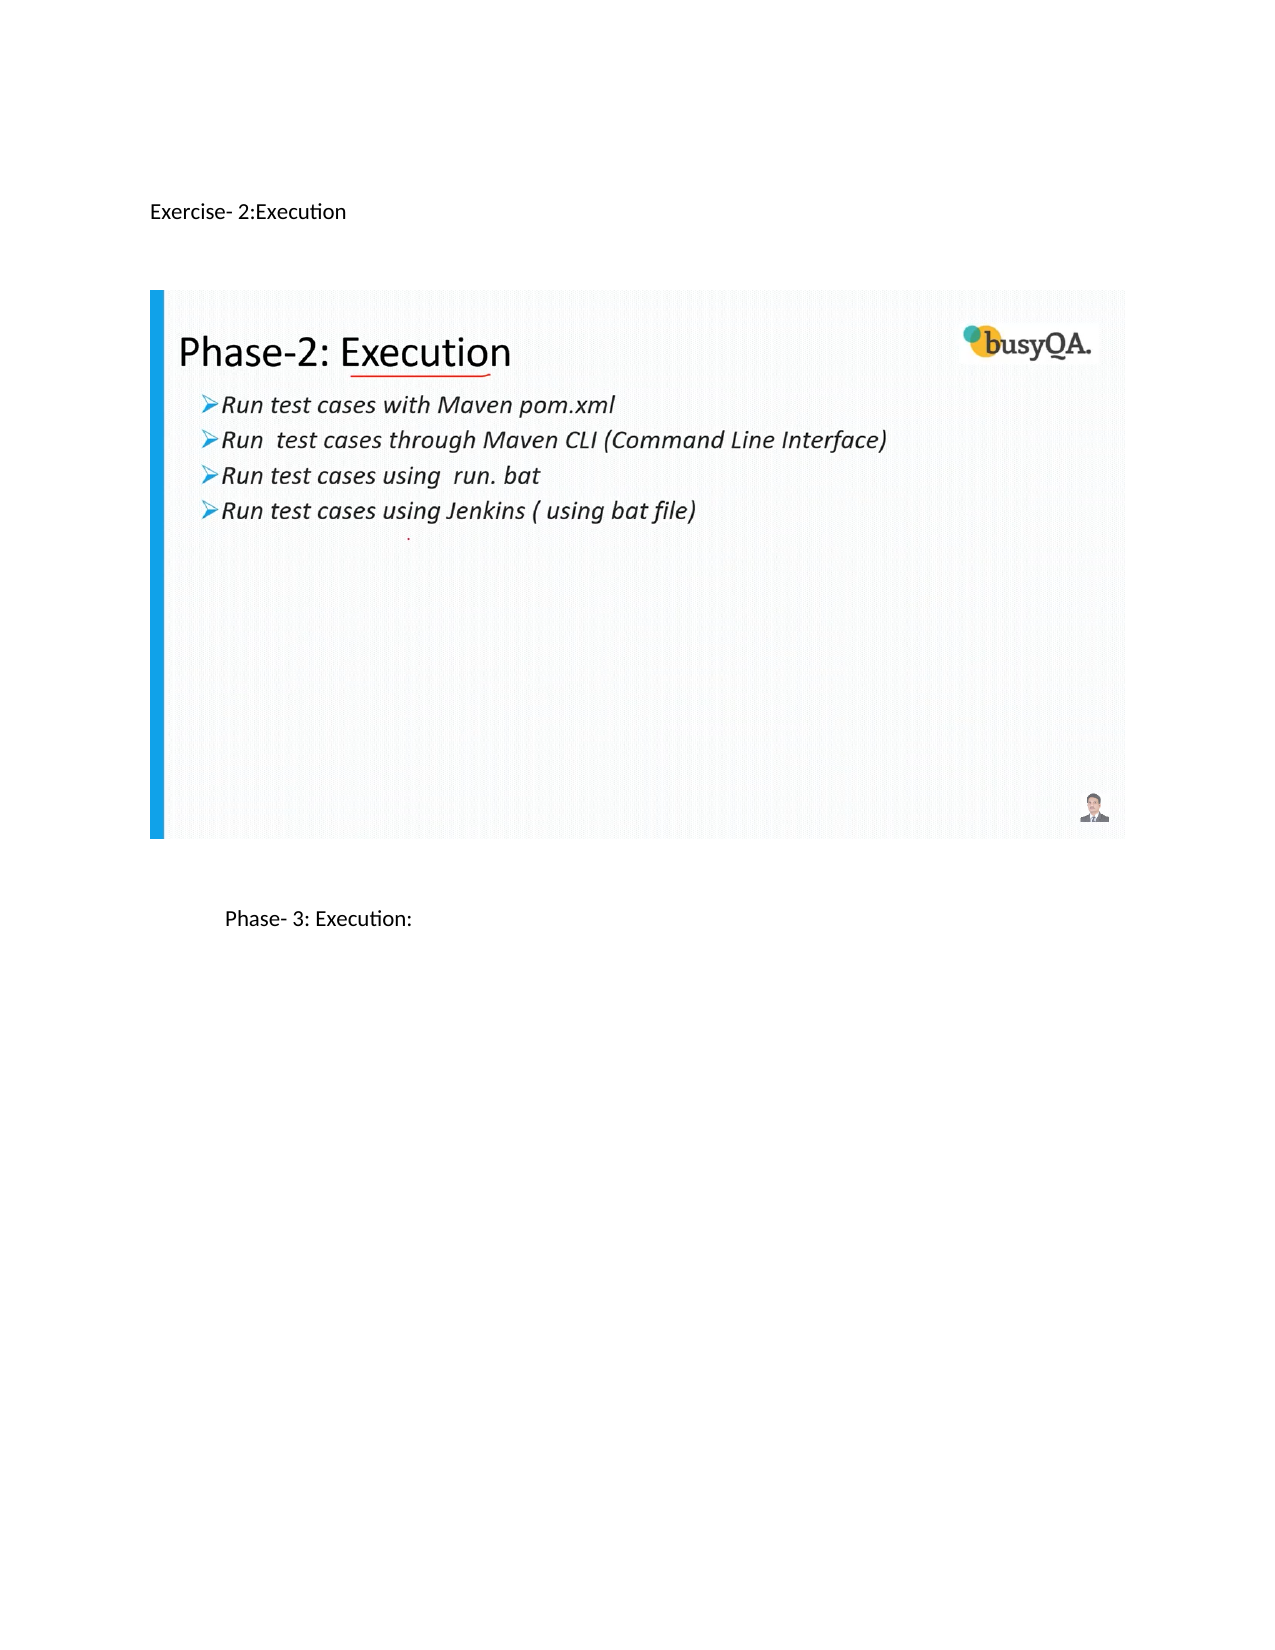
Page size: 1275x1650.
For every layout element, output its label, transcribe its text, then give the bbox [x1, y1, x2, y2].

text Exercise- 2:Execution [150, 197, 1125, 225]
picture [163, 290, 1125, 839]
text Phase- 3: Execution: [150, 904, 1125, 932]
